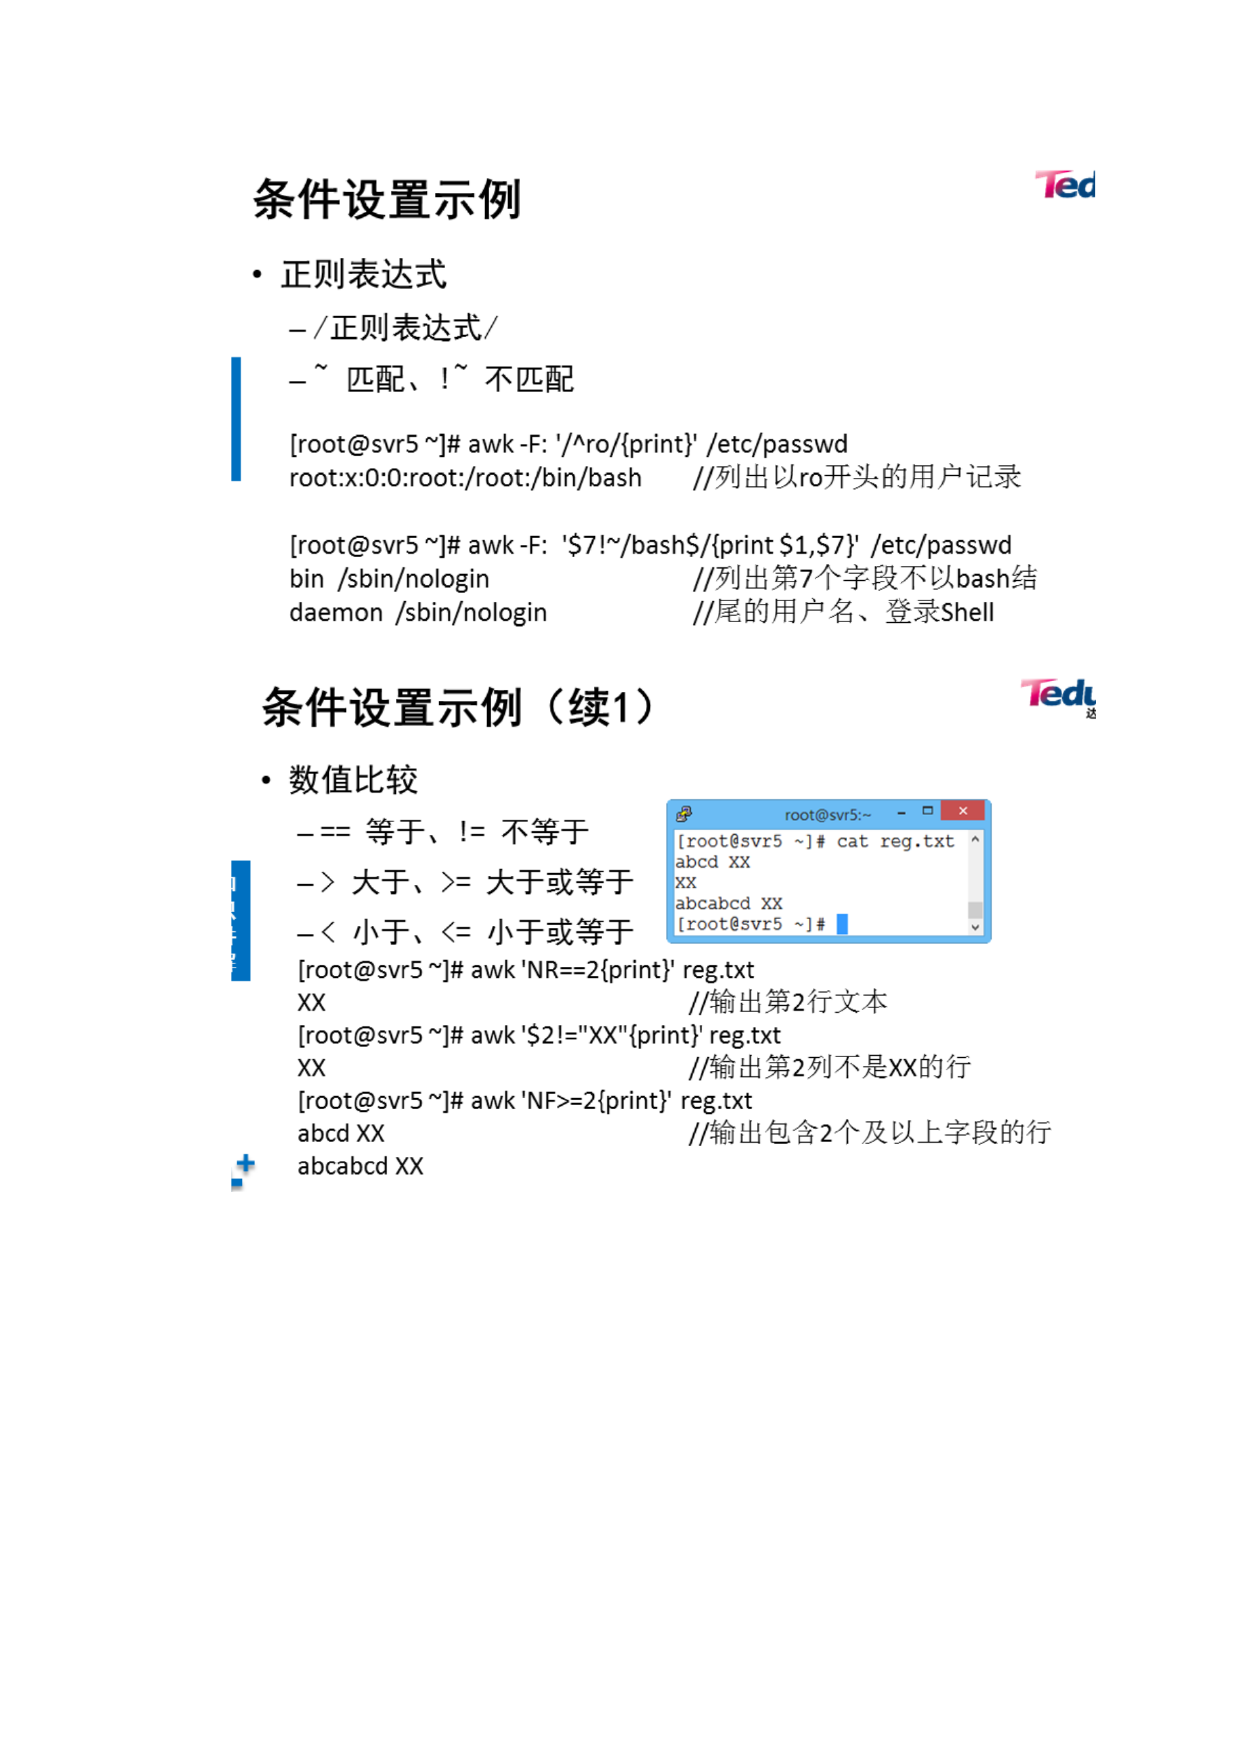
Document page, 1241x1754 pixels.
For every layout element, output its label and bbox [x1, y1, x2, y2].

picture [231, 667, 1096, 1192]
picture [231, 166, 1096, 645]
